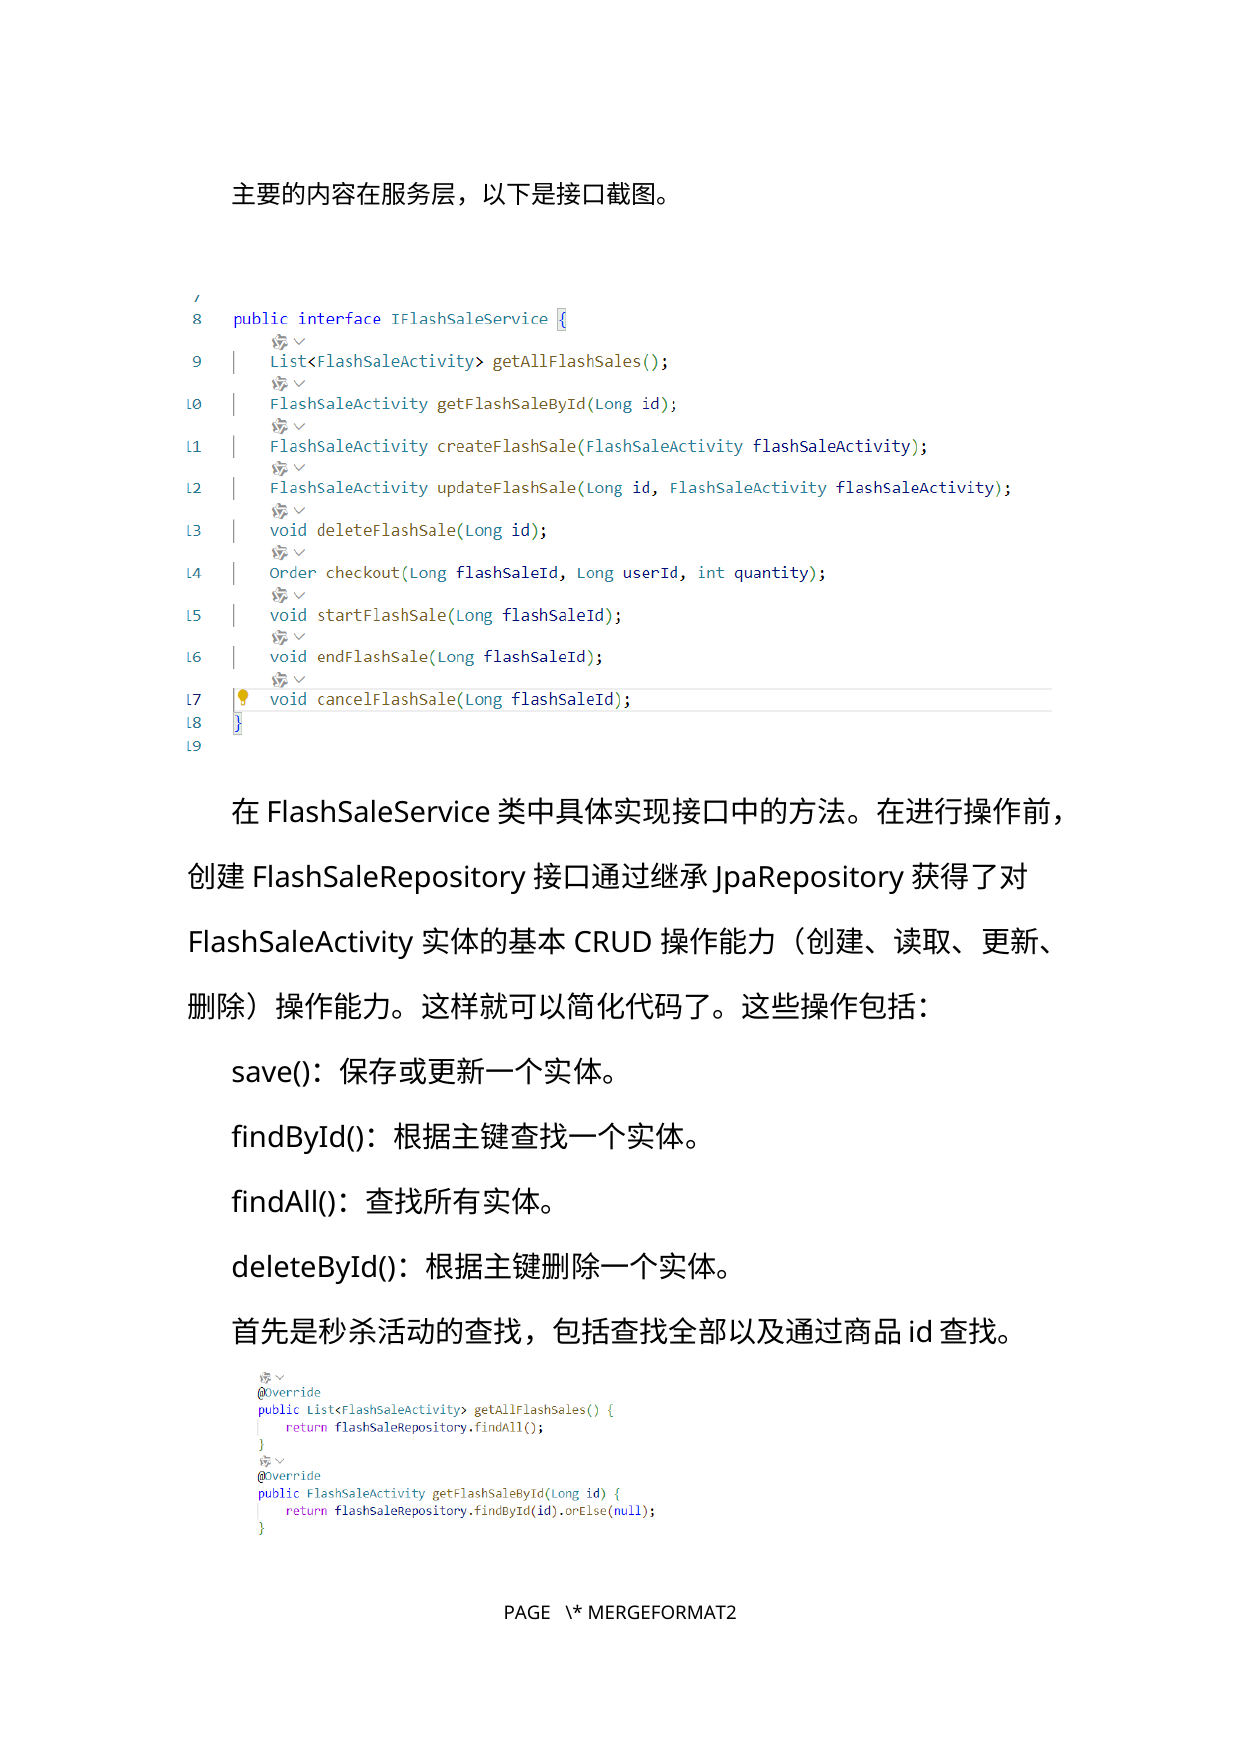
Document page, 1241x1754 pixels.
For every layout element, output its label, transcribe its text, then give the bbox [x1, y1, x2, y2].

text 在FlashSaleService类中具体实现接口中的方法。在进行操作前，创建FlashSaleRepository 接口通过继承 JpaRepository 获得了对 FlashSaleActivity 实体的基本 CRUD 操作能力（创建、读取、更新、删除）操作能力。这样就可以简化代码了。这些操作包括： [187, 777, 1053, 1037]
picture [231, 1362, 690, 1554]
text save()：保存或更新一个实体。 [187, 1037, 1053, 1102]
text findById()：根据主键查找一个实体。 [187, 1102, 1053, 1167]
text findAll()：查找所有实体。 [187, 1167, 1053, 1232]
picture [187, 295, 1052, 772]
